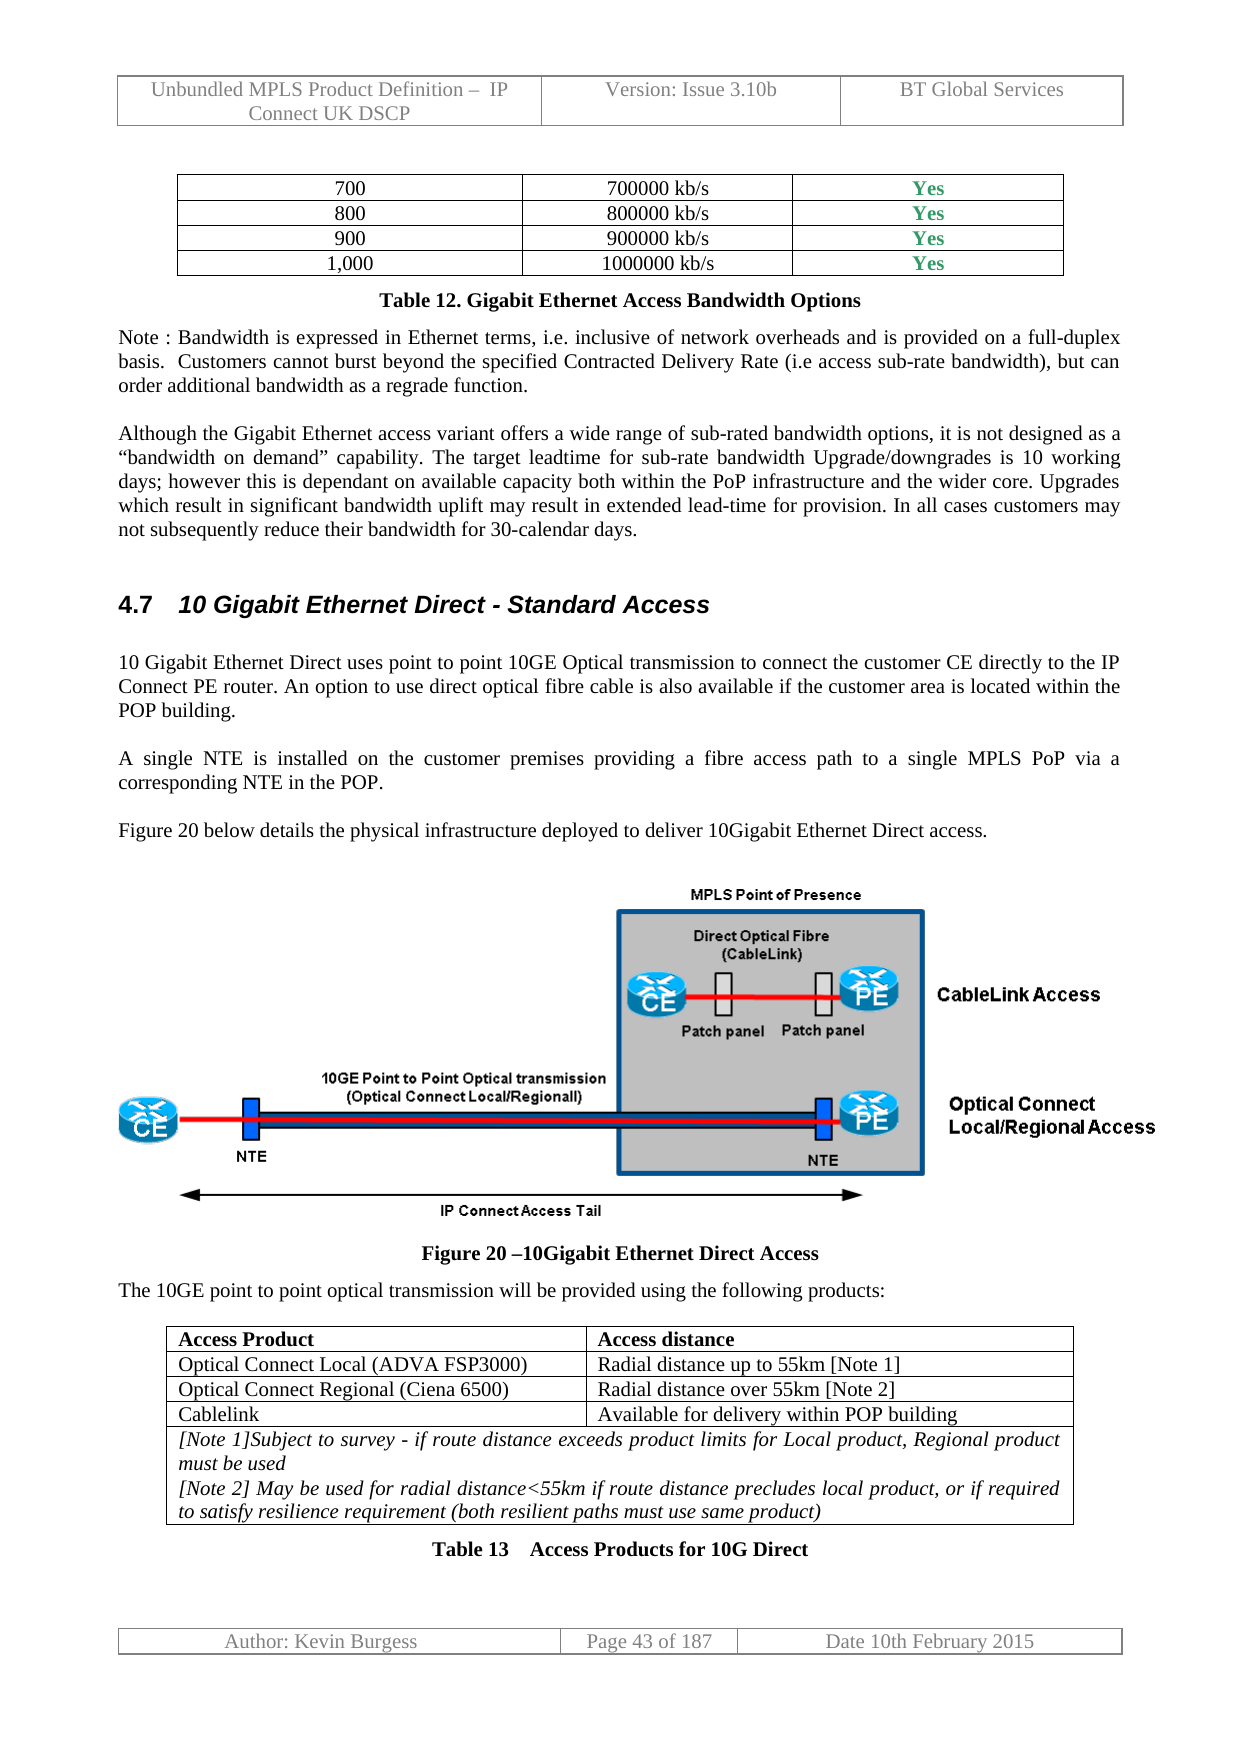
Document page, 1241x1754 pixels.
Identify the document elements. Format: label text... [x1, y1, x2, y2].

table_cell [Note 1]Subject to survey - if route distance exceeds product limits for Local product, Regional product must be used [Note 2] May be used for radial distance<55km if route distance precludes local product, or if required to satisfy resilience requirement (both resilient paths must use same product) [167, 1427, 1073, 1523]
picture [118, 878, 1182, 1229]
table_cell 800 [178, 201, 522, 224]
text Table 12. Gigabit Ethernet Access Bandwidth Options [118, 288, 1122, 312]
table_cell Yes [793, 175, 1063, 199]
table_header Access Product [167, 1327, 586, 1351]
text Note : Bandwidth is expressed in Ethernet terms, i.e. inclusive of network overheads and is provided on a full-duplex basis. Customers cannot burst beyond the specified Contracted Delivery Rate (i.e access sub-rate bandwidth), but can order additional bandwidth as a regrade function. [118, 325, 1122, 397]
text A single NTE is installed on the customer premises providing a fibre access path to a single MPLS PoP via a corresponding NTE in the POP. [118, 746, 1122, 794]
table_cell 700 [178, 175, 522, 199]
table_cell Optical Connect Regional (Ciena 6500) [167, 1377, 586, 1401]
table_cell 900000 kb/s [523, 226, 792, 250]
table_cell 800000 kb/s [523, 201, 792, 224]
text The 10GE point to point optical transmission will be provided using the following products: [118, 1278, 1122, 1302]
table_cell 900 [178, 226, 522, 250]
subtitle 10 Gigabit Ethernet Direct - Standard Access [118, 591, 1122, 619]
table_cell Cablelink [167, 1402, 586, 1426]
table_cell 1000000 kb/s [523, 251, 792, 275]
picture [136, 1112, 166, 1136]
text Figure 20 below details the physical infrastructure deployed to deliver 10Gigabit Ethernet Direct access. [118, 818, 1122, 842]
table_cell Radial distance up to 55km [Note 1] [587, 1352, 1073, 1376]
text Table 13 Access Products for 10G Direct [118, 1537, 1122, 1561]
table_header Access distance [587, 1327, 1073, 1351]
text Although the Gigabit Ethernet access variant offers a wide range of sub-rated bandwidth options, it is not designed as a “bandwidth on demand” capability. The target leadtime for sub-rate bandwidth Upgrade/downgrades is 10 working days; however this is dependant on available capacity both within the PoP infrastructure and the wider core. Upgrades which result in significant bandwidth uplift may result in extended lead-time for provision. In all cases customers may not subsequently reduce their bandwidth for 30-calendar days. [118, 421, 1122, 541]
table_cell Yes [793, 201, 1063, 224]
table_cell Radial distance over 55km [Note 2] [587, 1377, 1073, 1401]
table_cell Yes [793, 251, 1063, 275]
table_cell Optical Connect Local (ADVA FSP3000) [167, 1352, 586, 1376]
picture [128, 1112, 146, 1122]
table_cell 1,000 [178, 251, 522, 275]
table_cell 700000 kb/s [523, 175, 792, 199]
picture [135, 1125, 148, 1136]
table_cell Yes [793, 226, 1063, 250]
text Figure 20 –10Gigabit Ethernet Direct Access [118, 1241, 1122, 1265]
text 10 Gigabit Ethernet Direct uses point to point 10GE Optical transmission to connect the customer CE directly to the IP Connect PE router. An option to use direct optical fibre cable is also available if the customer area is located within the POP building. [118, 649, 1122, 722]
table_cell Available for delivery within POP building [587, 1402, 1073, 1426]
